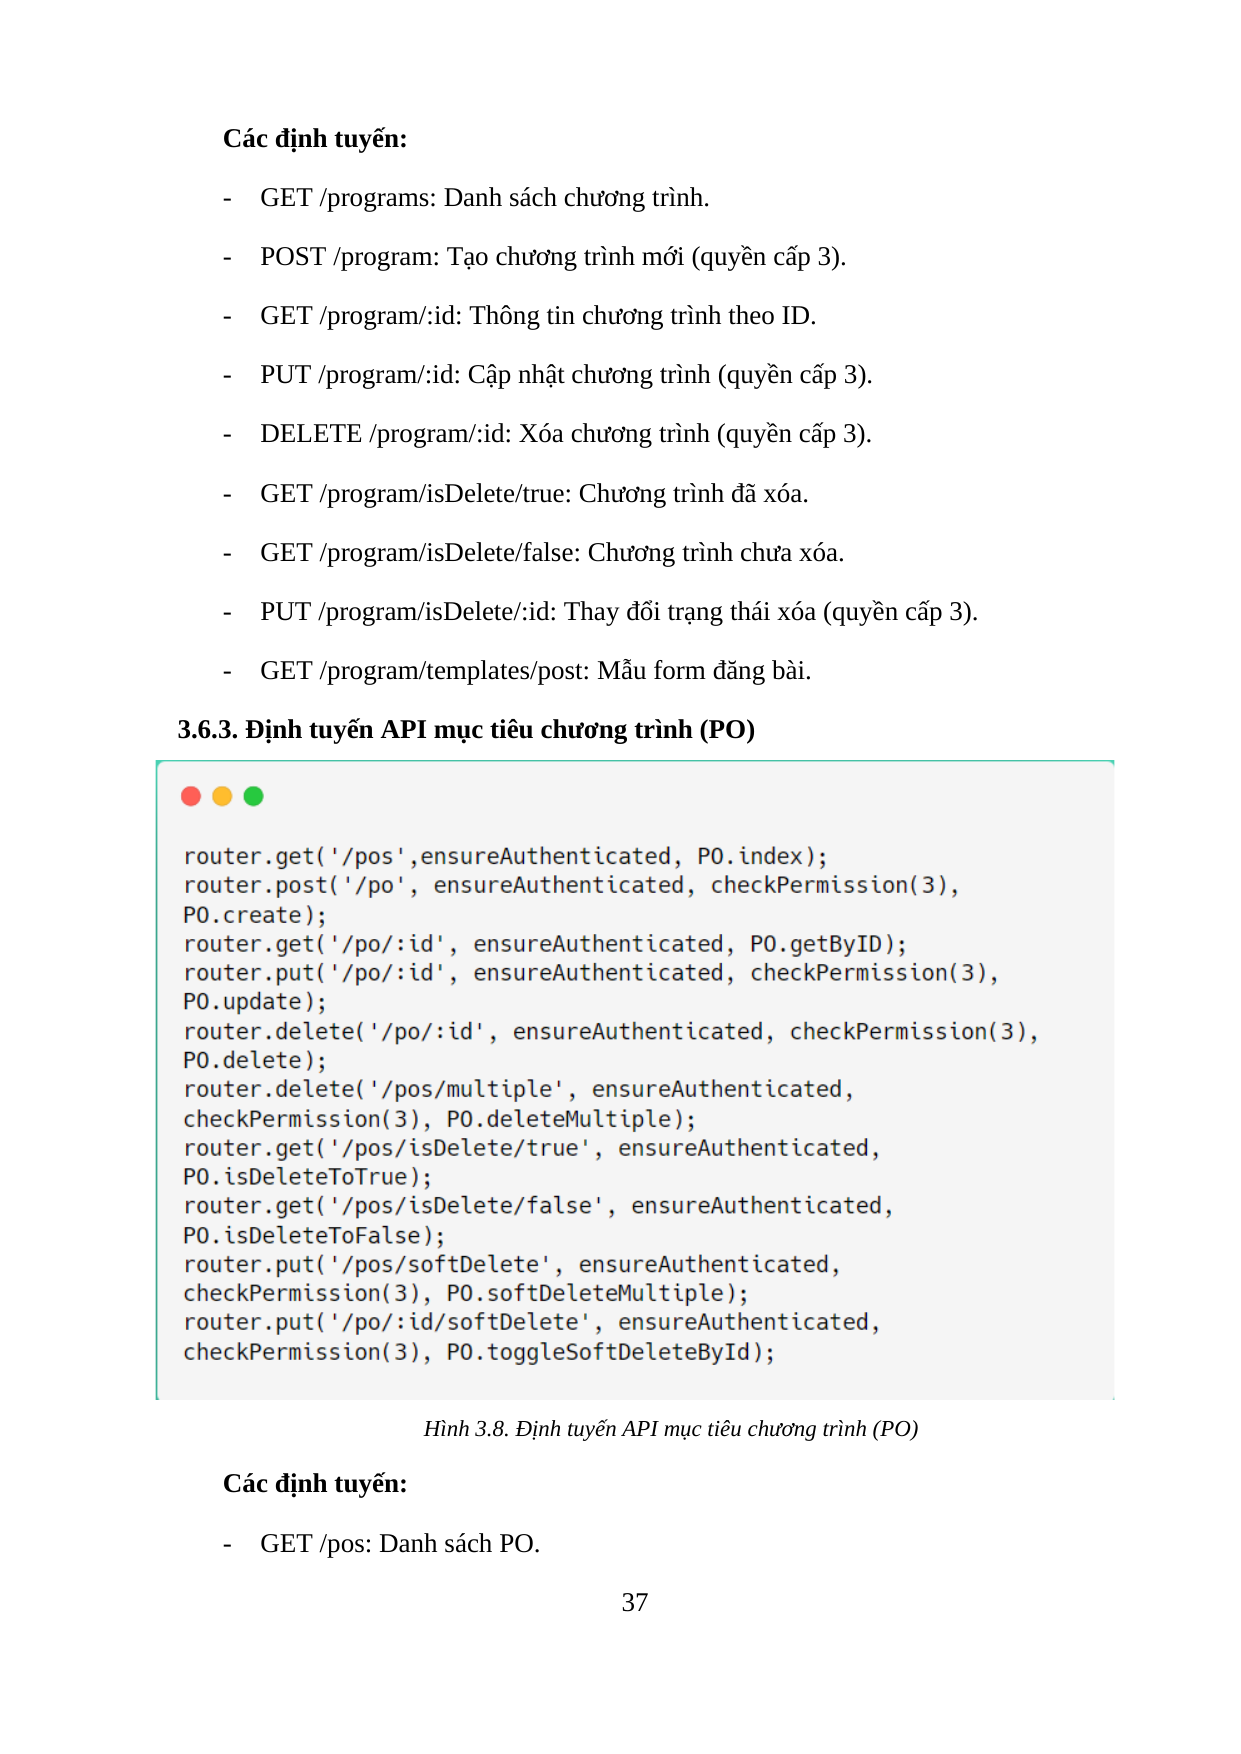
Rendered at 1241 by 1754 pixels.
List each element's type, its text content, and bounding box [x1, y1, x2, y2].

list GET /program/:id: Thông tin chương trình theo ID. [223, 299, 1122, 330]
list GET /pos: Danh sách PO. [223, 1527, 1122, 1558]
list POST /program: Tạo chương trình mới (quyền cấp 3). [223, 240, 1122, 271]
list PUT /program/:id: Cập nhật chương trình (quyền cấp 3). [223, 358, 1122, 389]
list GET /program/isDelete/false: Chương trình chưa xóa. [223, 536, 1122, 567]
list GET /program/templates/post: Mẫu form đăng bài. [223, 654, 1122, 685]
text Các định tuyến: [148, 122, 1122, 153]
list DELETE /program/:id: Xóa chương trình (quyền cấp 3). [223, 417, 1122, 449]
subtitle Định tuyến API mục tiêu chương trình (PO) [177, 713, 1122, 744]
picture [155, 760, 1115, 1400]
list PUT /program/isDelete/:id: Thay đổi trạng thái xóa (quyền cấp 3). [223, 595, 1122, 626]
list GET /programs: Danh sách chương trình. [223, 181, 1122, 212]
list GET /program/isDelete/true: Chương trình đã xóa. [223, 477, 1122, 508]
text Các định tuyến: [148, 1467, 1122, 1499]
